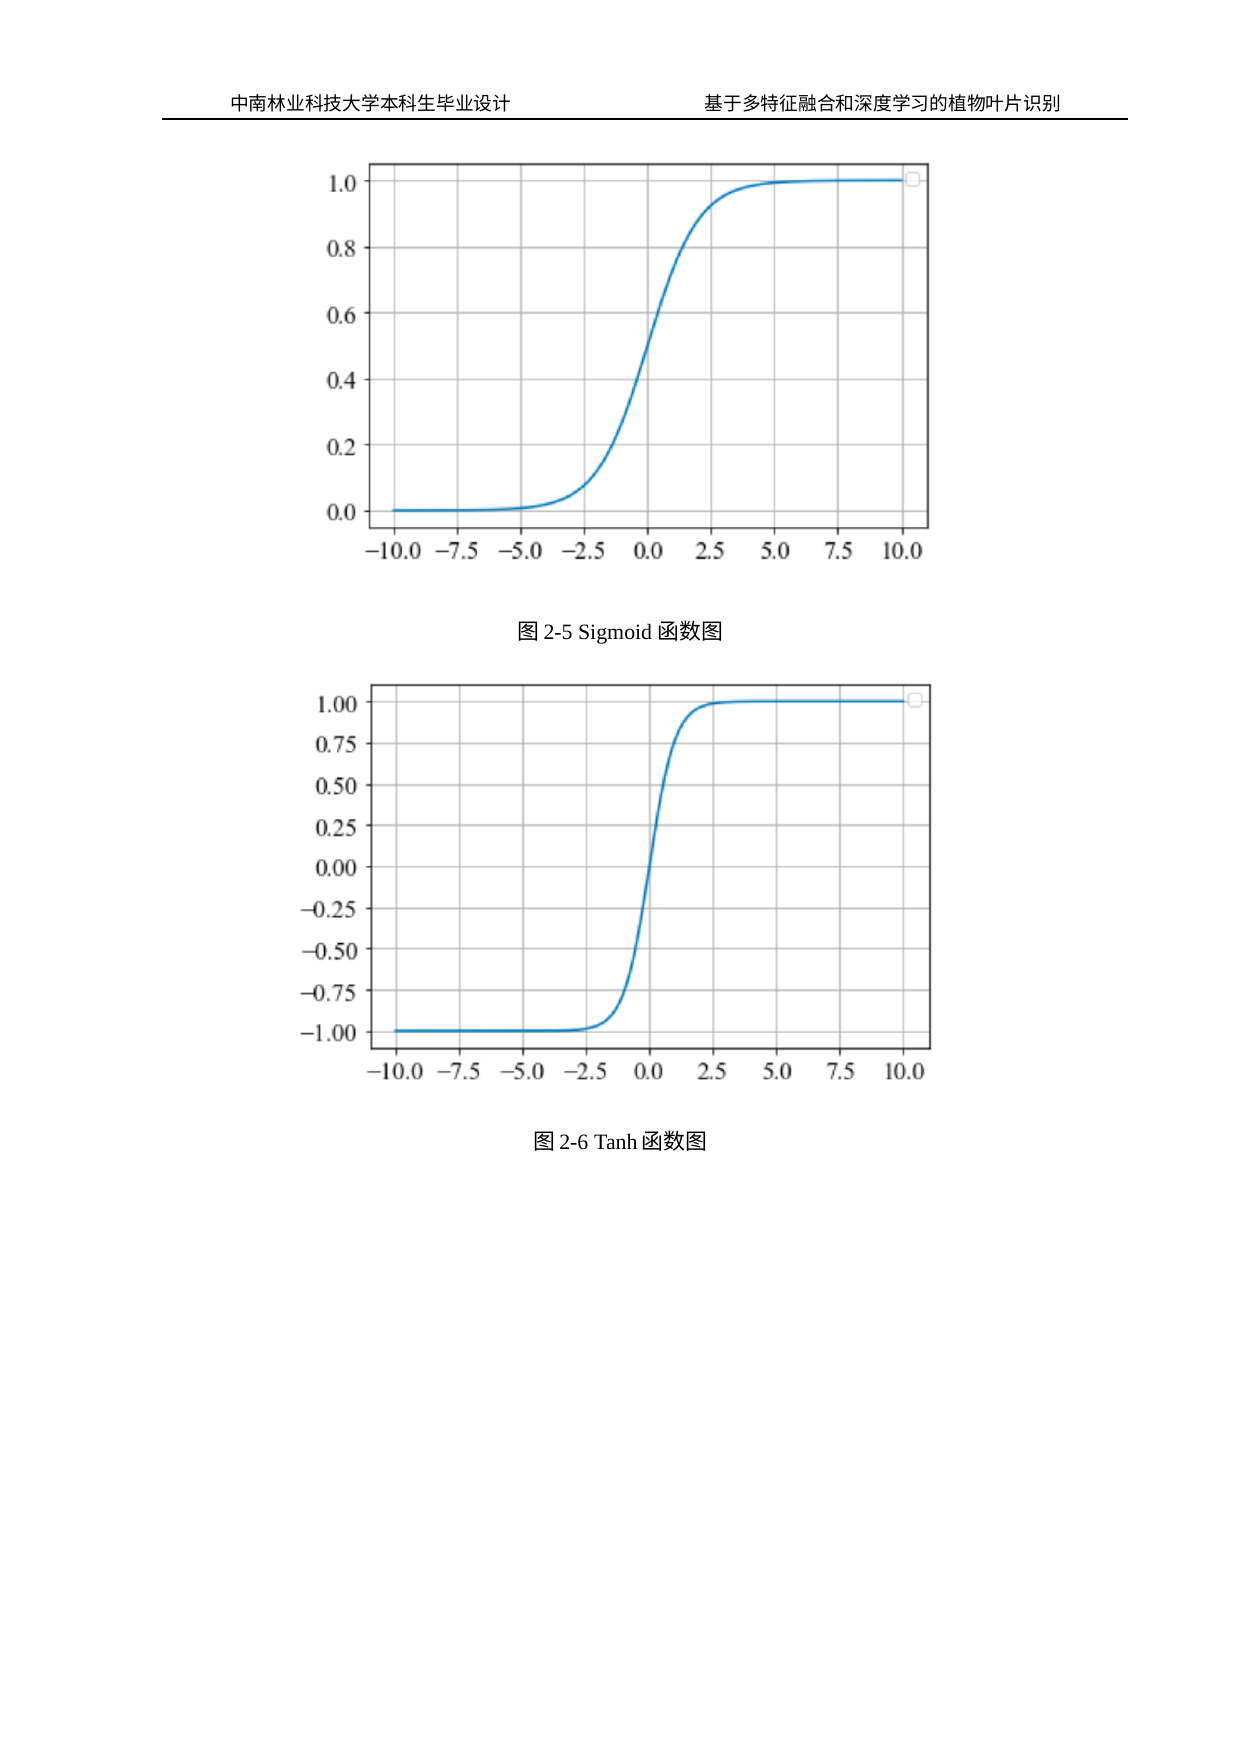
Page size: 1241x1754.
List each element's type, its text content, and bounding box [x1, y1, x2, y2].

text 图2-5 Sigmoid 函数图 [112, 614, 1128, 647]
picture [308, 148, 976, 574]
picture [284, 658, 957, 1104]
text 图2-6 Tanh函数图 [112, 1124, 1128, 1157]
